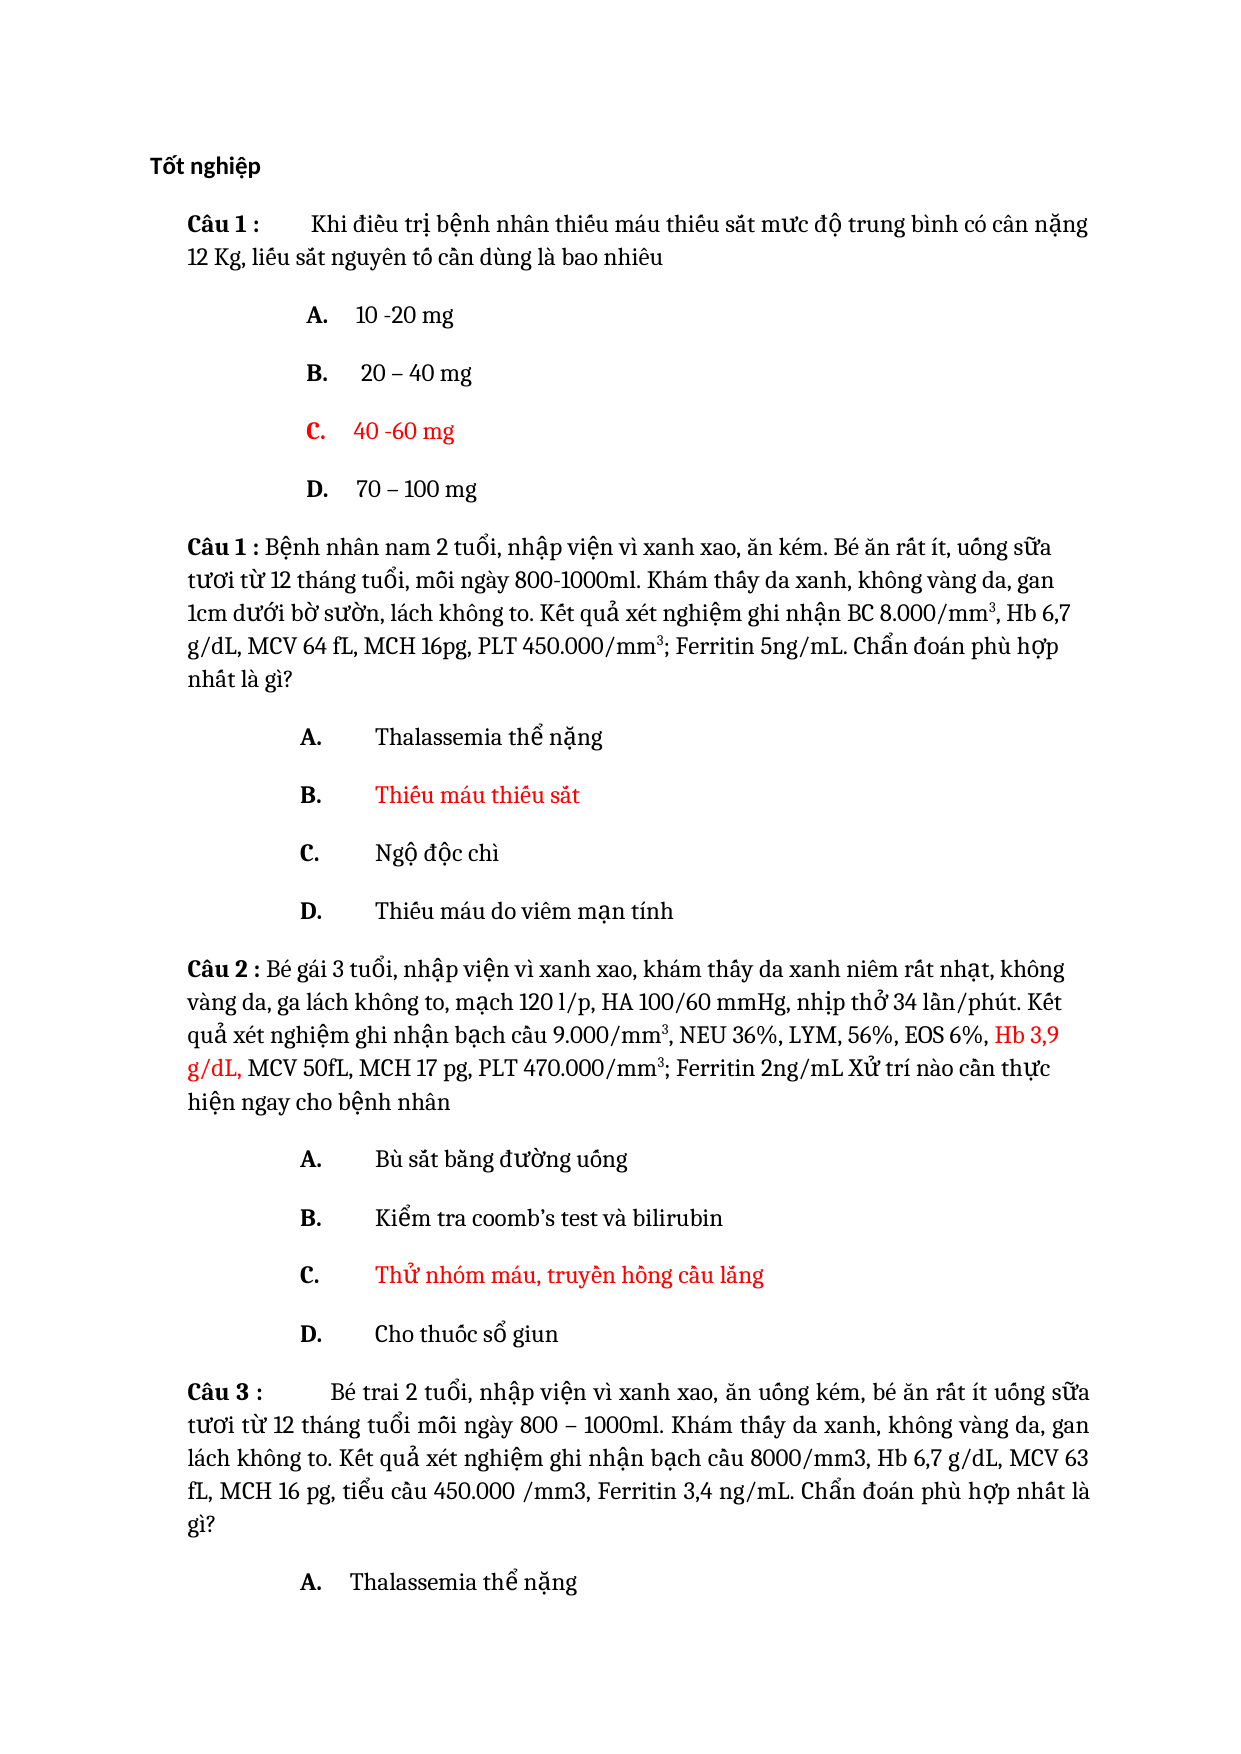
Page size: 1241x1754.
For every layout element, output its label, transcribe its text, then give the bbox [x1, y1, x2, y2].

text Câu 2 : Bé gái 3 tuổi, nhập viện vì xanh xao, khám thấy da xanh niêm rất nhạt, không vàng da, ga lách không to, mạch 120 l/p, HA 100/60 mmHg, nhịp thở 34 lần/phút. Kết quả xét nghiệm ghi nhận bạch cầu 9.000/mm3, NEU 36%, LYM, 56%, EOS 6%, Hb 3,9 g/dL, MCV 50fL, MCH 17 pg, PLT 470.000/mm3; Ferritin 2ng/mL Xử trí nào cần thực hiện ngay cho bệnh nhân [187, 955, 1090, 1116]
text Câu 1 : Bệnh nhân nam 2 tuổi, nhập viện vì xanh xao, ăn kém. Bé ăn rất ít, uống sữa tươi từ 12 tháng tuổi, mỗi ngày 800-1000ml. Khám thấy da xanh, không vàng da, gan 1cm dưới bờ sườn, lách không to. Kết quả xét nghiệm ghi nhận BC 8.000/mm3, Hb 6,7 g/dL, MCV 64 fL, MCH 16pg, PLT 450.000/mm3; Ferritin 5ng/mL. Chẩn đoán phù hợp nhất là gì? [187, 533, 1090, 694]
text C. 40 -60 mg [306, 417, 1090, 446]
text A. Thalassemia thể nặng [300, 723, 1090, 752]
text D. Cho thuốc sổ giun [300, 1319, 1090, 1348]
text D. 70 – 100 mg [306, 475, 1090, 504]
text D. Thiếu máu do viêm mạn tính [300, 897, 1090, 926]
text Câu 1 : Khi điều trị bệnh nhân thiếu máu thiếu sắt mưc độ trung bình có cân nặng 12 Kg, liếu sắt nguyên tố cần dùng là bao nhiêu [187, 210, 1090, 272]
text A. 10 -20 mg [306, 301, 1090, 330]
text B. Thiếu máu thiếu sắt [300, 781, 1090, 810]
text A. Thalassemia thể nặng [300, 1568, 1090, 1596]
text C. Thử nhóm máu, truyền hồng cầu lắng [300, 1261, 1090, 1290]
text A. Bù sắt bằng đường uống [300, 1145, 1090, 1174]
text C. Ngộ độc chì [300, 839, 1090, 868]
text B. 20 – 40 mg [306, 359, 1090, 388]
text Câu 3 : Bé trai 2 tuổi, nhập viện vì xanh xao, ăn uống kém, bé ăn rất ít uống sữa tươi từ 12 tháng tuổi mỗi ngày 800 – 1000ml. Khám thấy da xanh, không vàng da, gan lách không to. Kết quả xét nghiệm ghi nhận bạch cầu 8000/mm3, Hb 6,7 g/dL, MCV 63 fL, MCH 16 pg, tiểu cầu 450.000 /mm3, Ferritin 3,4 ng/mL. Chẩn đoán phù hợp nhất là gì? [187, 1377, 1090, 1538]
subtitle Tốt nghiệp [150, 150, 1090, 181]
text B. Kiểm tra coomb’s test và bilirubin [300, 1203, 1090, 1232]
